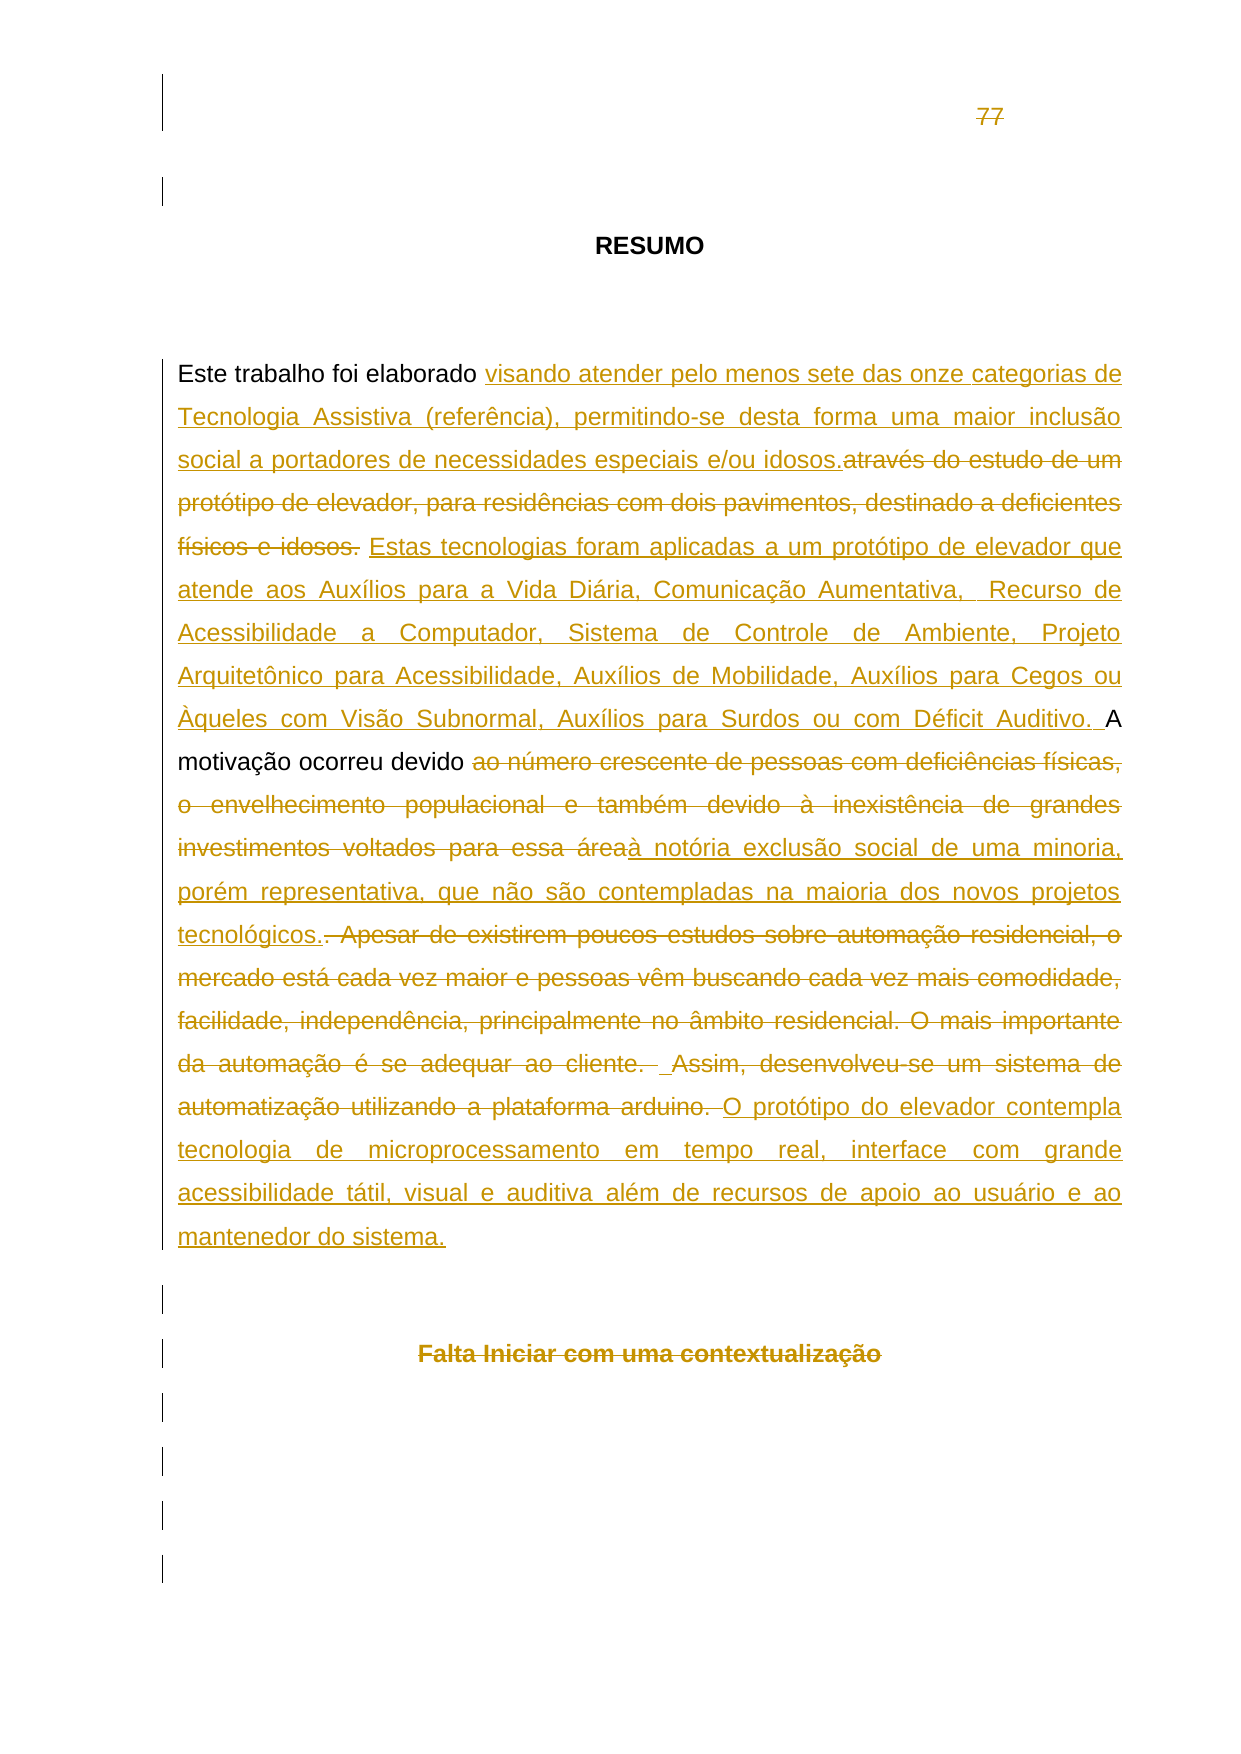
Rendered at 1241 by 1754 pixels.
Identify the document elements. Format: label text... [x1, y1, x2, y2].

text Este trabalho foi elaborado A motivação ocorreu devido [177, 1023, 1122, 1160]
text Este trabalho foi elaborado A motivação ocorreu devido [177, 359, 1122, 427]
text Este trabalho foi elaborado A motivação ocorreu devido [177, 807, 1122, 1022]
text RESUMO [177, 231, 1122, 260]
text Este trabalho foi elaborado A motivação ocorreu devido [177, 601, 1122, 643]
text Este trabalho foi elaborado A motivação ocorreu devido [177, 644, 1122, 686]
text Este trabalho foi elaborado A motivação ocorreu devido [177, 505, 1122, 600]
text Este trabalho foi elaborado A motivação ocorreu devido [177, 428, 1122, 504]
text Este trabalho foi elaborado A motivação ocorreu devido [177, 1161, 1122, 1203]
text Este trabalho foi elaborado A motivação ocorreu devido [177, 687, 1122, 806]
text Este trabalho foi elaborado A motivação ocorreu devido [177, 1204, 1122, 1250]
